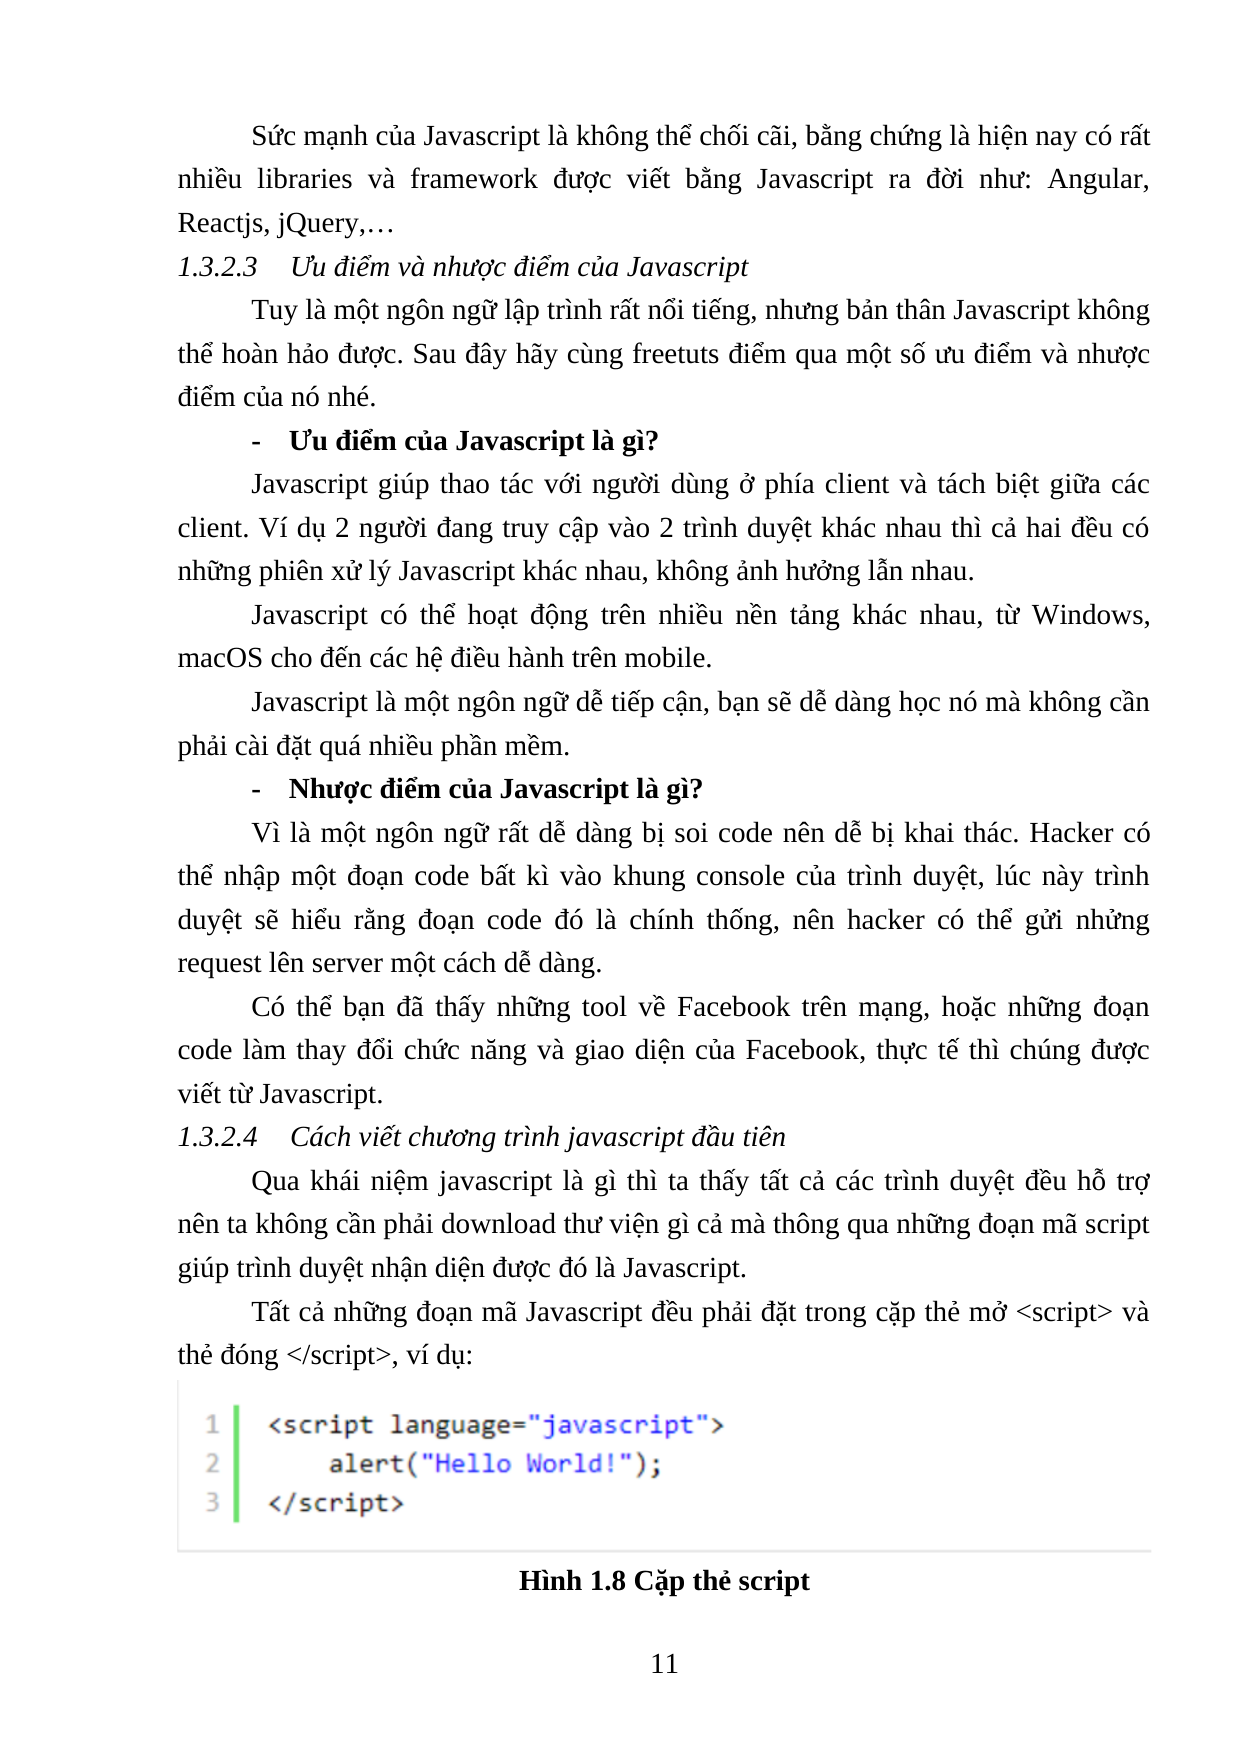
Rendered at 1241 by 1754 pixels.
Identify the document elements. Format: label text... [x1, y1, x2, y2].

list Ưu điểm và nhược điểm của Javascript [177, 249, 1152, 282]
text Hình 1.8 Cặp thẻ script [177, 1563, 1152, 1597]
text Javascript có thể hoạt động trên nhiều nền tảng khác nhau, từ Windows, macOS cho đến các hệ điều hành trên mobile. [177, 597, 1152, 674]
text Tuy là một ngôn ngữ lập trình rất nổi tiếng, nhưng bản thân Javascript không thể hoàn hảo được. Sau đây hãy cùng freetuts điểm qua một số ưu điểm và nhược điểm của nó nhé. [177, 292, 1152, 413]
list Cách viết chương trình javascript đầu tiên [177, 1119, 1152, 1153]
text Javascript là một ngôn ngữ dễ tiếp cận, bạn sẽ dễ dàng học nó mà không cần phải cài đặt quá nhiều phần mềm. [177, 684, 1152, 761]
text Qua khái niệm javascript là gì thì ta thấy tất cả các trình duyệt đều hỗ trợ nên ta không cần phải download thư viện gì cả mà thông qua những đoạn mã script giúp trình duyệt nhận diện được đó là Javascript. [177, 1163, 1152, 1284]
text Vì là một ngôn ngữ rất dễ dàng bị soi code nên dễ bị khai thác. Hacker có thể nhập một đoạn code bất kì vào khung console của trình duyệt, lúc này trình duyệt sẽ hiểu rằng đoạn code đó là chính thống, nên hacker có thể gửi nhửng request lên server một cách dễ dàng. [177, 815, 1152, 979]
text Javascript giúp thao tác với người dùng ở phía client và tách biệt giữa các client. Ví dụ 2 người đang truy cập vào 2 trình duyệt khác nhau thì cả hai đều có những phiên xử lý Javascript khác nhau, không ảnh hưởng lẫn nhau. [177, 466, 1152, 587]
text Có thể bạn đã thấy những tool về Facebook trên mạng, hoặc những đoạn code làm thay đổi chức năng và giao diện của Facebook, thực tế thì chúng được viết từ Javascript. [177, 989, 1152, 1109]
list Nhược điểm của Javascript là gì? [251, 771, 1152, 805]
text Sức mạnh của Javascript là không thể chối cãi, bằng chứng là hiện nay có rất nhiều libraries và framework được viết bằng Javascript ra đời như: Angular, Reactjs, jQuery,… [177, 118, 1152, 239]
text Tất cả những đoạn mã Javascript đều phải đặt trong cặp thẻ mở <script> và thẻ đóng </script>, ví dụ: [177, 1294, 1152, 1371]
list Ưu điểm của Javascript là gì? [251, 423, 1152, 456]
picture [177, 1380, 1152, 1553]
